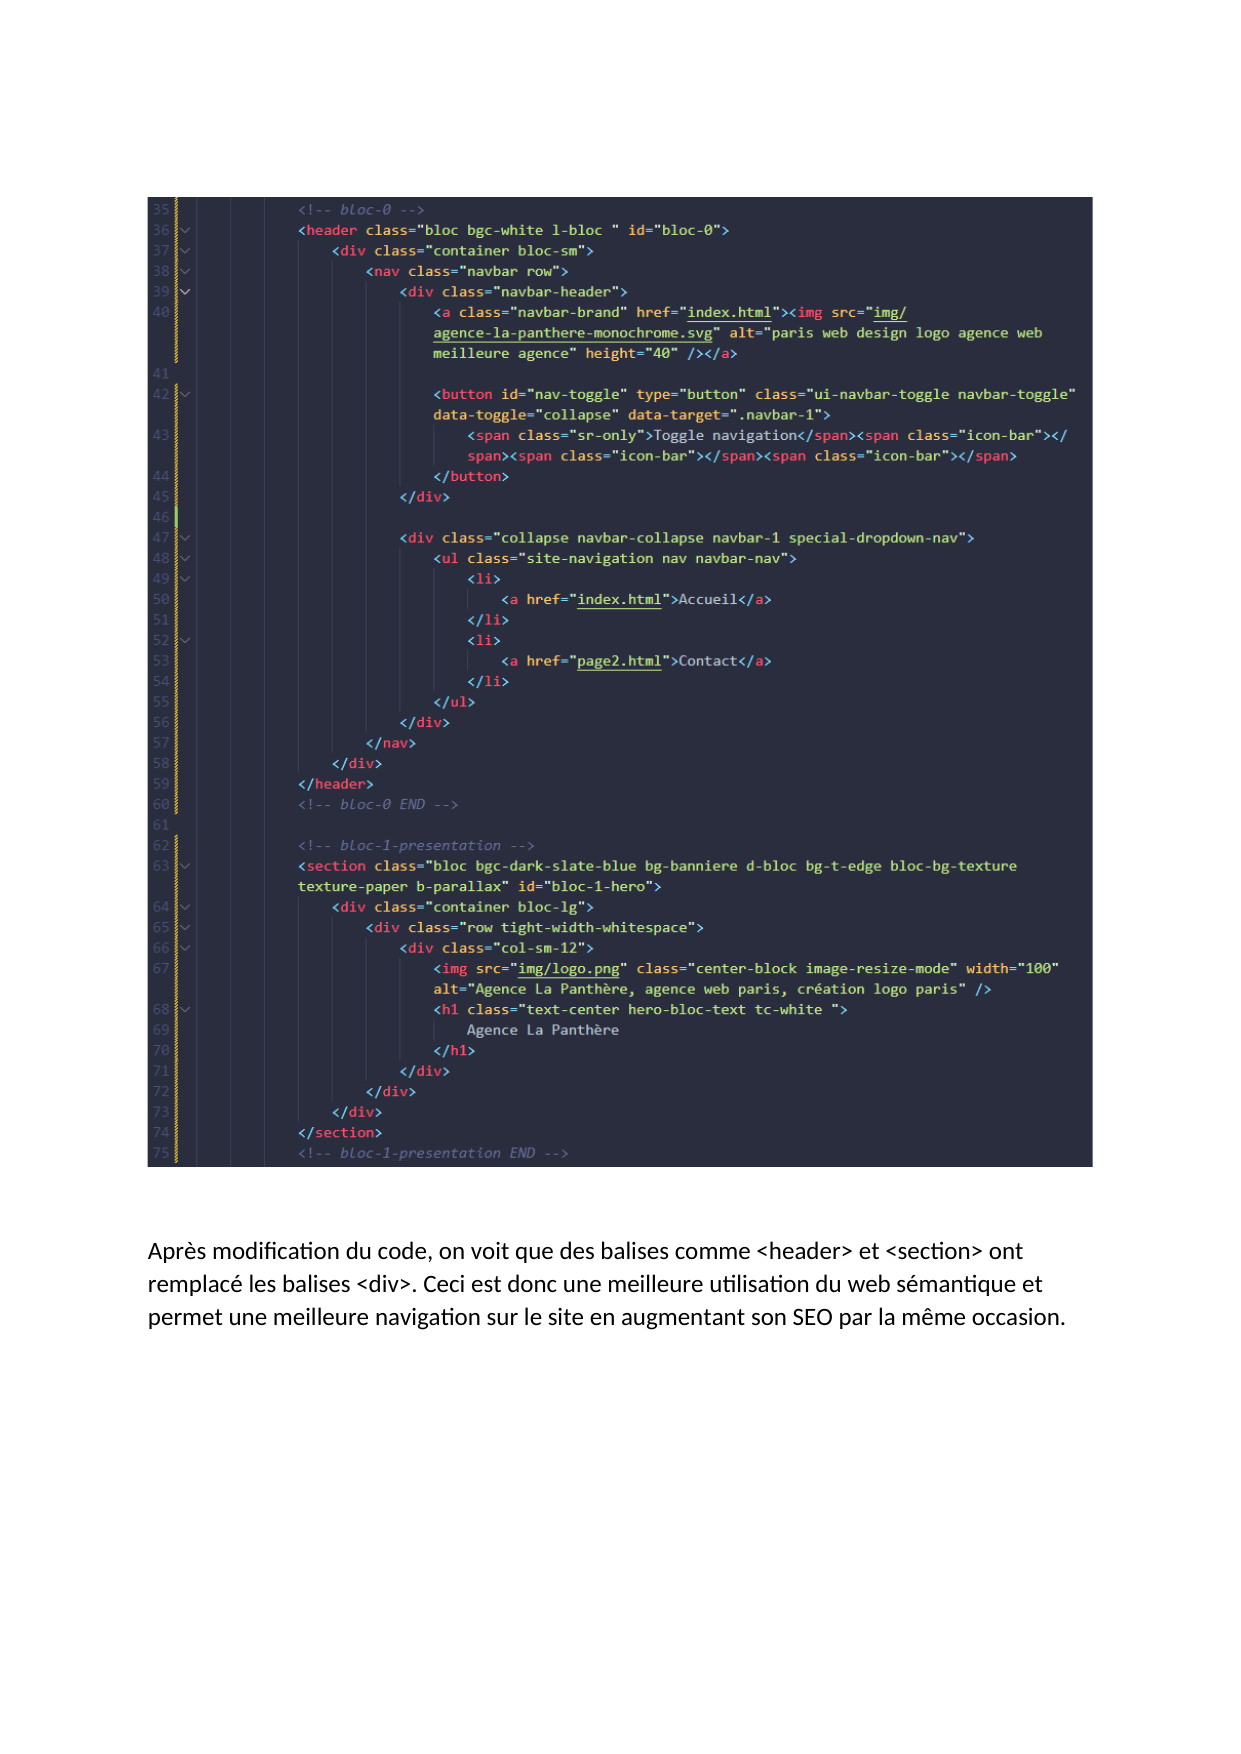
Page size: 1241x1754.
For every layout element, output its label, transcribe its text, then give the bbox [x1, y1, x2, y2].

text Après modification du code, on voit que des balises comme <header> et <section> ont remplacé les balises <div>. Ceci est donc une meilleure utilisation du web sémantique et permet une meilleure navigation sur le site en augmentant son SEO par la même occasion. [148, 1235, 1093, 1332]
picture [147, 197, 1093, 1167]
